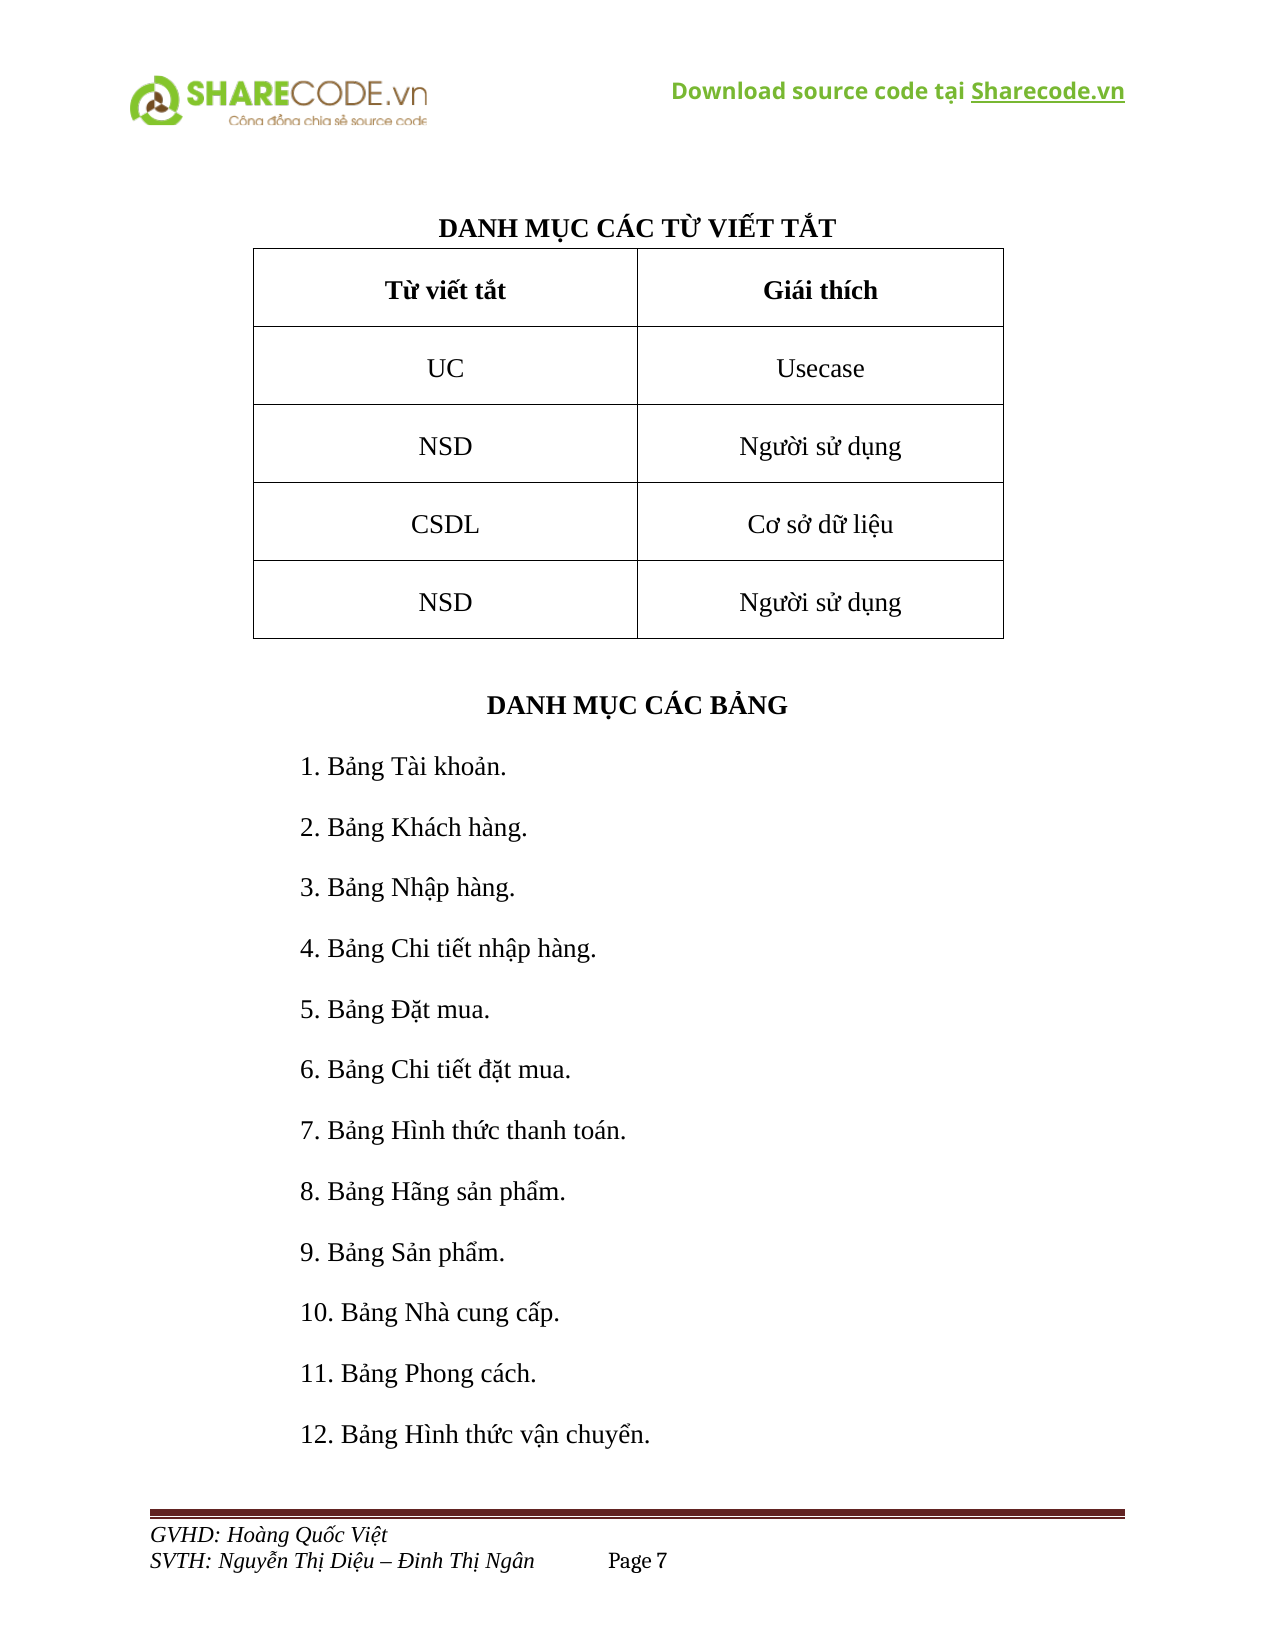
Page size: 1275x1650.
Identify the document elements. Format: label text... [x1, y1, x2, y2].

text 6. Bảng Chi tiết đặt mua. [150, 1053, 1125, 1085]
text 3. Bảng Nhập hàng. [150, 871, 1125, 902]
text 11. Bảng Phong cách. [150, 1357, 1125, 1388]
subtitle DANH MỤC CÁC TỪ VIẾT TẮT [150, 212, 1125, 243]
table_header Giái thích [638, 249, 1003, 326]
text 1. Bảng Tài khoản. [150, 750, 1125, 781]
text 12. Bảng Hình thức vận chuyển. [150, 1418, 1125, 1449]
table_cell Cơ sở dữ liệu [638, 483, 1003, 560]
text 7. Bảng Hình thức thanh toán. [150, 1114, 1125, 1145]
table_cell Usecase [638, 327, 1003, 404]
picture [129, 75, 427, 126]
table_cell Người sử dụng [638, 405, 1003, 482]
text 2. Bảng Khách hàng. [150, 811, 1125, 842]
table_header Từ viết tắt [254, 249, 637, 326]
text 5. Bảng Đặt mua. [150, 993, 1125, 1024]
text 10. Bảng Nhà cung cấp. [150, 1296, 1125, 1328]
subtitle DANH MỤC CÁC BẢNG [150, 689, 1125, 720]
table_cell UC [254, 327, 637, 404]
table_cell NSD [254, 561, 637, 638]
text 4. Bảng Chi tiết nhập hàng. [150, 932, 1125, 963]
text 8. Bảng Hãng sản phẩm. [150, 1175, 1125, 1206]
table_cell Người sử dụng [638, 561, 1003, 638]
table_cell CSDL [254, 483, 637, 560]
text 9. Bảng Sản phẩm. [150, 1236, 1125, 1267]
table_cell NSD [254, 405, 637, 482]
